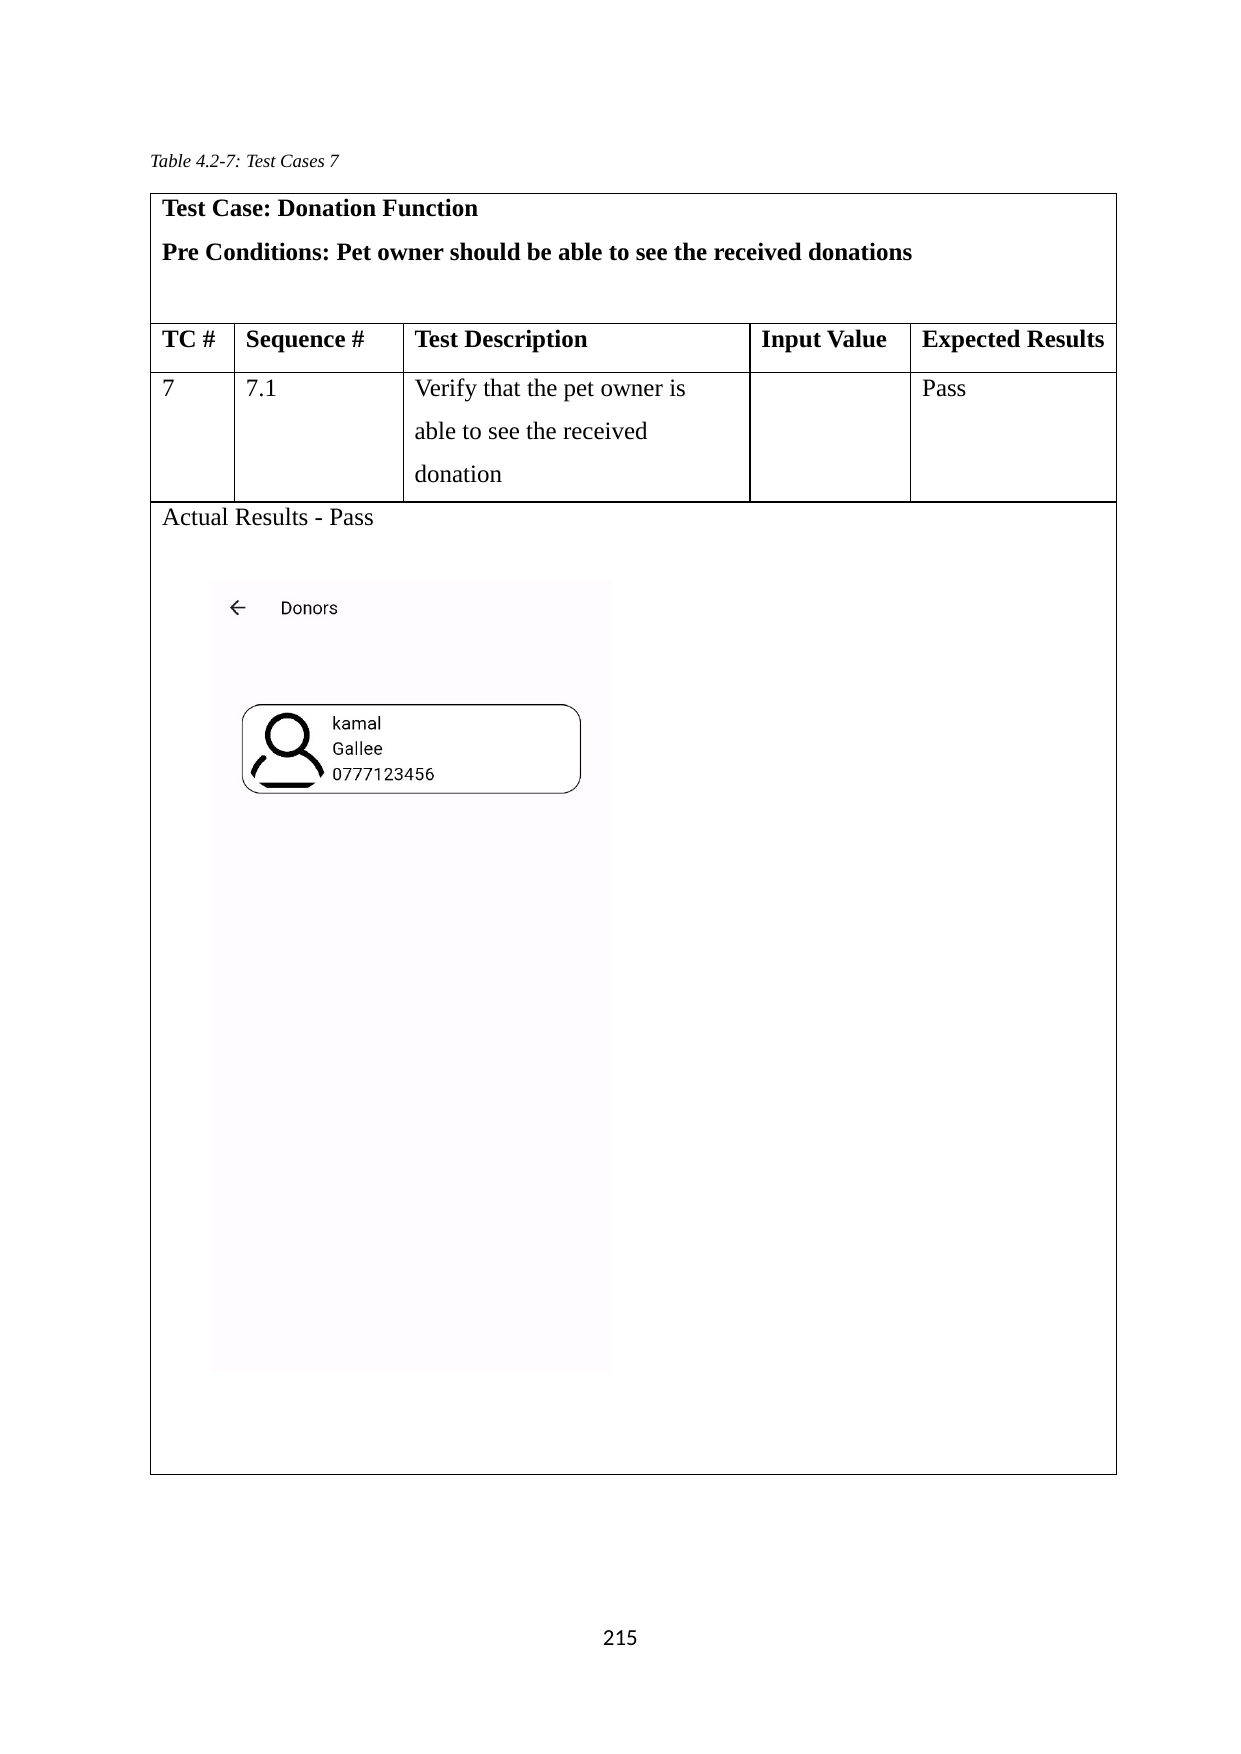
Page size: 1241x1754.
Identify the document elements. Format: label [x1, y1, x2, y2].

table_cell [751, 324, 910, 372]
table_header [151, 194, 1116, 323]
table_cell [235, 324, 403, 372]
picture [211, 580, 612, 1373]
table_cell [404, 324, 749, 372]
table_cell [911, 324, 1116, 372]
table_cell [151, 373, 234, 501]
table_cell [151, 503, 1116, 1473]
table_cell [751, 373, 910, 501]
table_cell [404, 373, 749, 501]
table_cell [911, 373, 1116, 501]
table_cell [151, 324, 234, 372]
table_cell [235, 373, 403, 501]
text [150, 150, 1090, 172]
